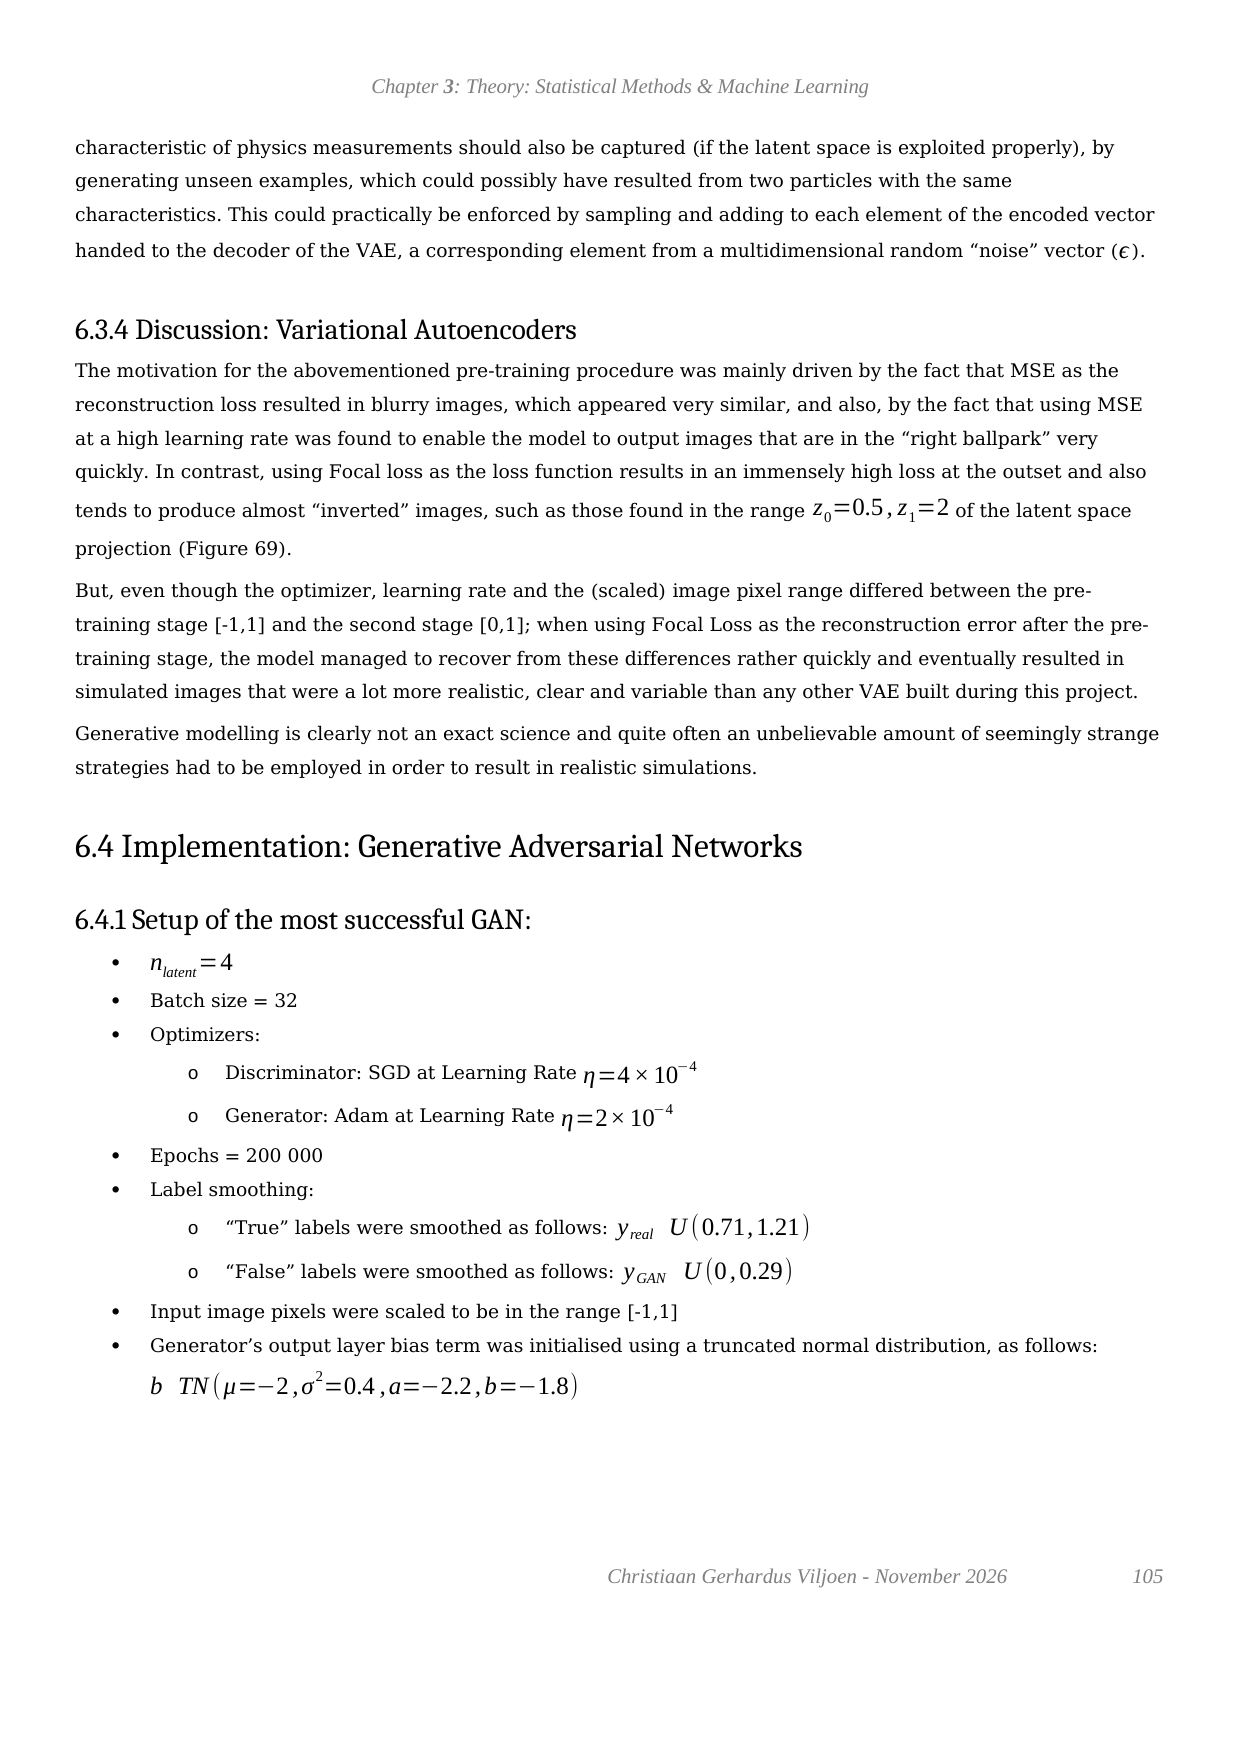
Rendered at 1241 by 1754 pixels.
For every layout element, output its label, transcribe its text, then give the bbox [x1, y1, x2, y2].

text Generative modelling is clearly not an exact science and quite often an unbelievable amount of seemingly strange strategies had to be employed in order to result in realistic simulations. [75, 722, 1165, 778]
list “True” labels were smoothed as follows: [187, 1212, 1165, 1243]
subtitle Setup of the most successful GAN: [75, 903, 1165, 936]
list Generator: Adam at Learning Rate [187, 1100, 1165, 1131]
list Batch size = 32 [112, 989, 1165, 1012]
text The motivation for the abovementioned pre-training procedure was mainly driven by the fact that MSE as the reconstruction loss resulted in blurry images, which appeared very similar, and also, by the fact that using MSE at a high learning rate was found to enable the model to output images that are in the “right ballpark” very quickly. In contrast, using Focal loss as the loss function results in an immensely high loss at the outset and also tends to produce almost “inverted” images, such as those found in the range of the latent space projection (Figure 69). [75, 359, 1165, 559]
list Label smoothing: [112, 1177, 1165, 1200]
list Input image pixels were scaled to be in the range [-1,1] [112, 1300, 1165, 1322]
list Epochs = 200 000 [112, 1143, 1165, 1166]
list Generator’s output layer bias term was initialised using a truncated normal distribution, as follows: [112, 1334, 1165, 1401]
subtitle Implementation: Generative Adversarial Networks [75, 827, 1165, 865]
list Optimizers: [112, 1023, 1165, 1046]
text But, even though the optimizer, learning rate and the (scaled) image pixel range differed between the pre-training stage [-1,1] and the second stage [0,1]; when using Focal Loss as the reconstruction error after the pre-training stage, the model managed to recover from these differences rather quickly and eventually resulted in simulated images that were a lot more realistic, clear and variable than any other VAE built during this project. [75, 579, 1165, 702]
list “False” labels were smoothed as follows: [187, 1256, 1165, 1288]
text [75, 135, 1165, 264]
subtitle Discussion: Variational Autoencoders [75, 313, 1165, 347]
list Discriminator: SGD at Learning Rate [187, 1057, 1165, 1088]
